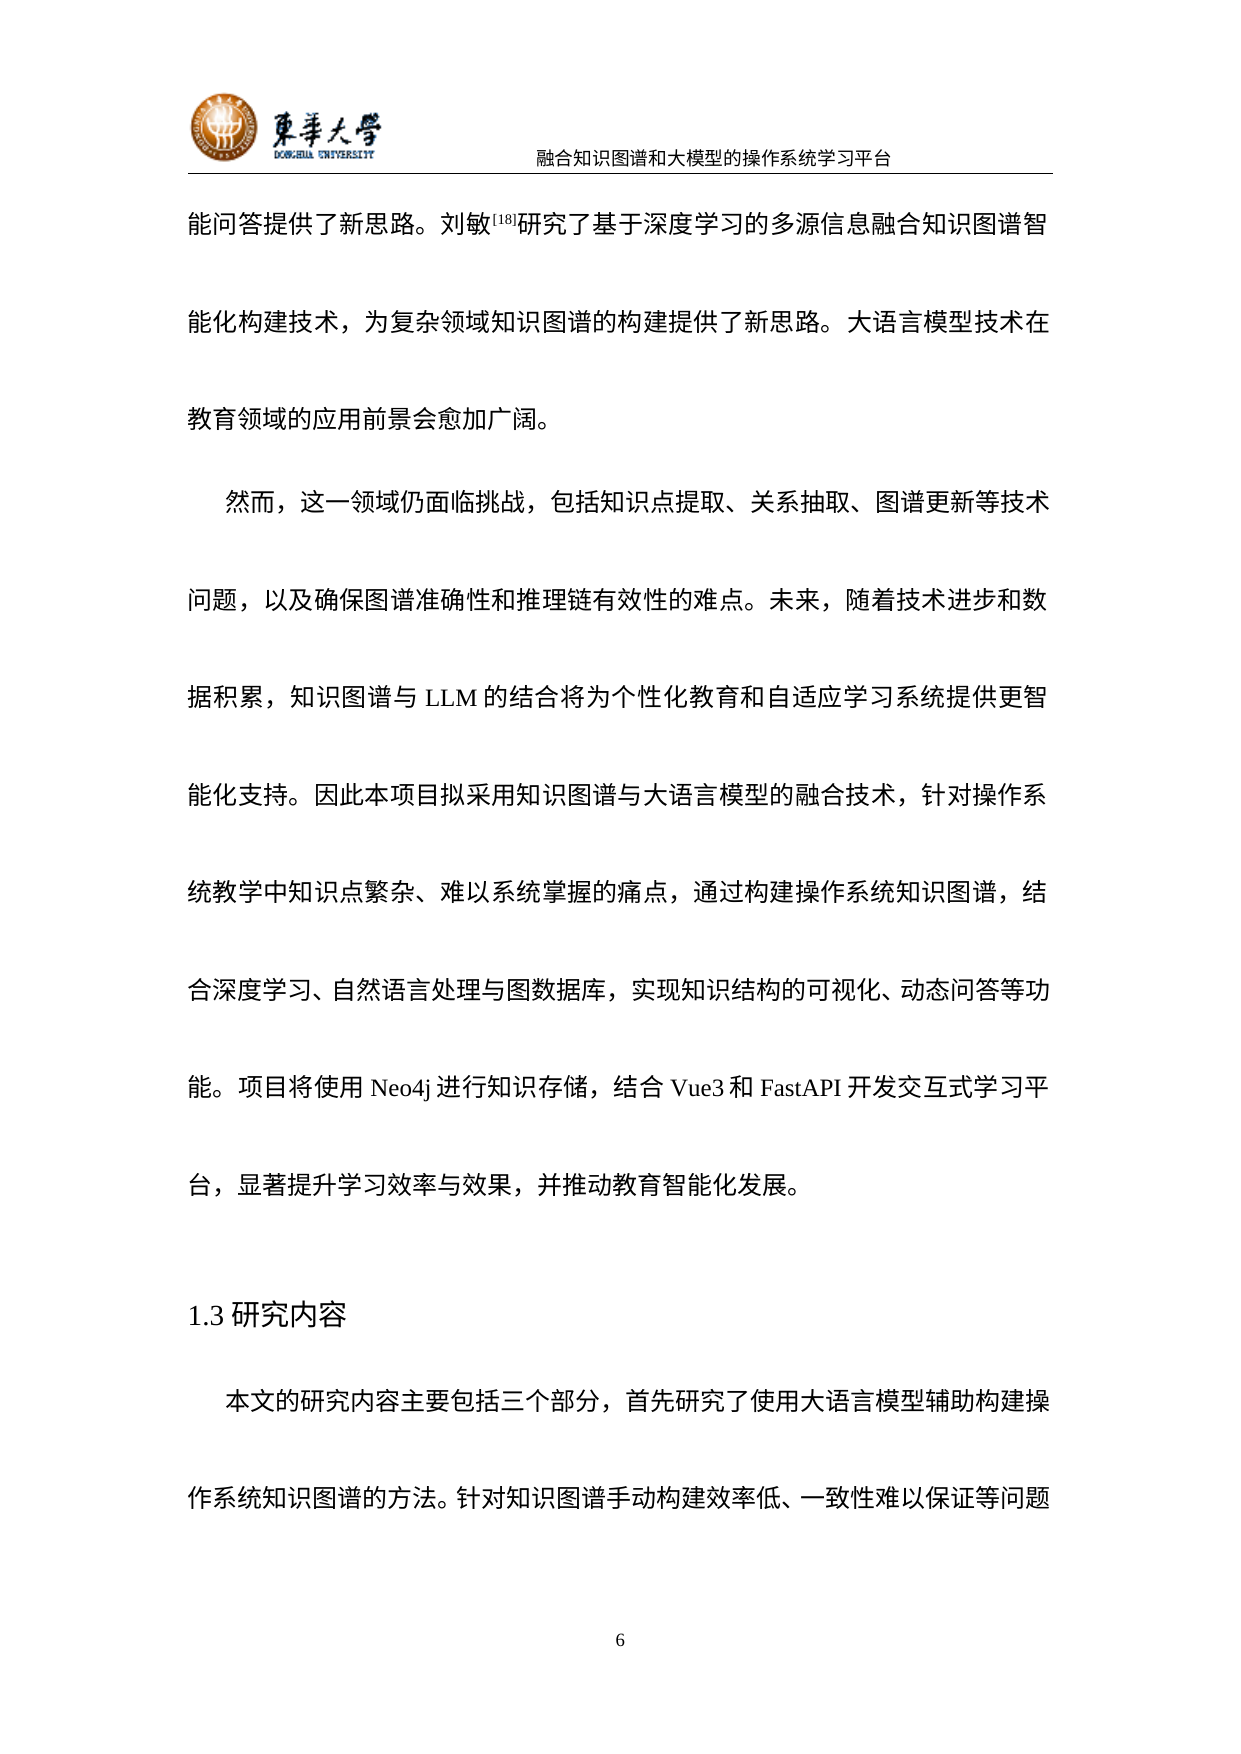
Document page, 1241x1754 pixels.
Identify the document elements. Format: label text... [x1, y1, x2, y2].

picture [187, 88, 386, 165]
list 1.3 研究内容 [187, 1280, 1050, 1345]
text 然而，这一领域仍面临挑战，包括知识点提取、关系抽取、图谱更新等技术问题，以及确保图谱准确性和推理链有效性的难点。未来，随着技术进步和数据积累，知识图谱与LLM的结合将为个性化教育和自适应学习系统提供更智能化支持。因此本项目拟采用知识图谱与大语言模型的融合技术，针对操作系统教学中知识点繁杂、难以系统掌握的痛点，通过构建操作系统知识图谱，结合深度学习、自然语言处理与图数据库，实现知识结构的可视化、动态问答等功能。项目将使用Neo4j进行知识存储，结合Vue3和FastAPI开发交互式学习平台，显著提升学习效率与效果，并推动教育智能化发展。 [187, 468, 1050, 1216]
